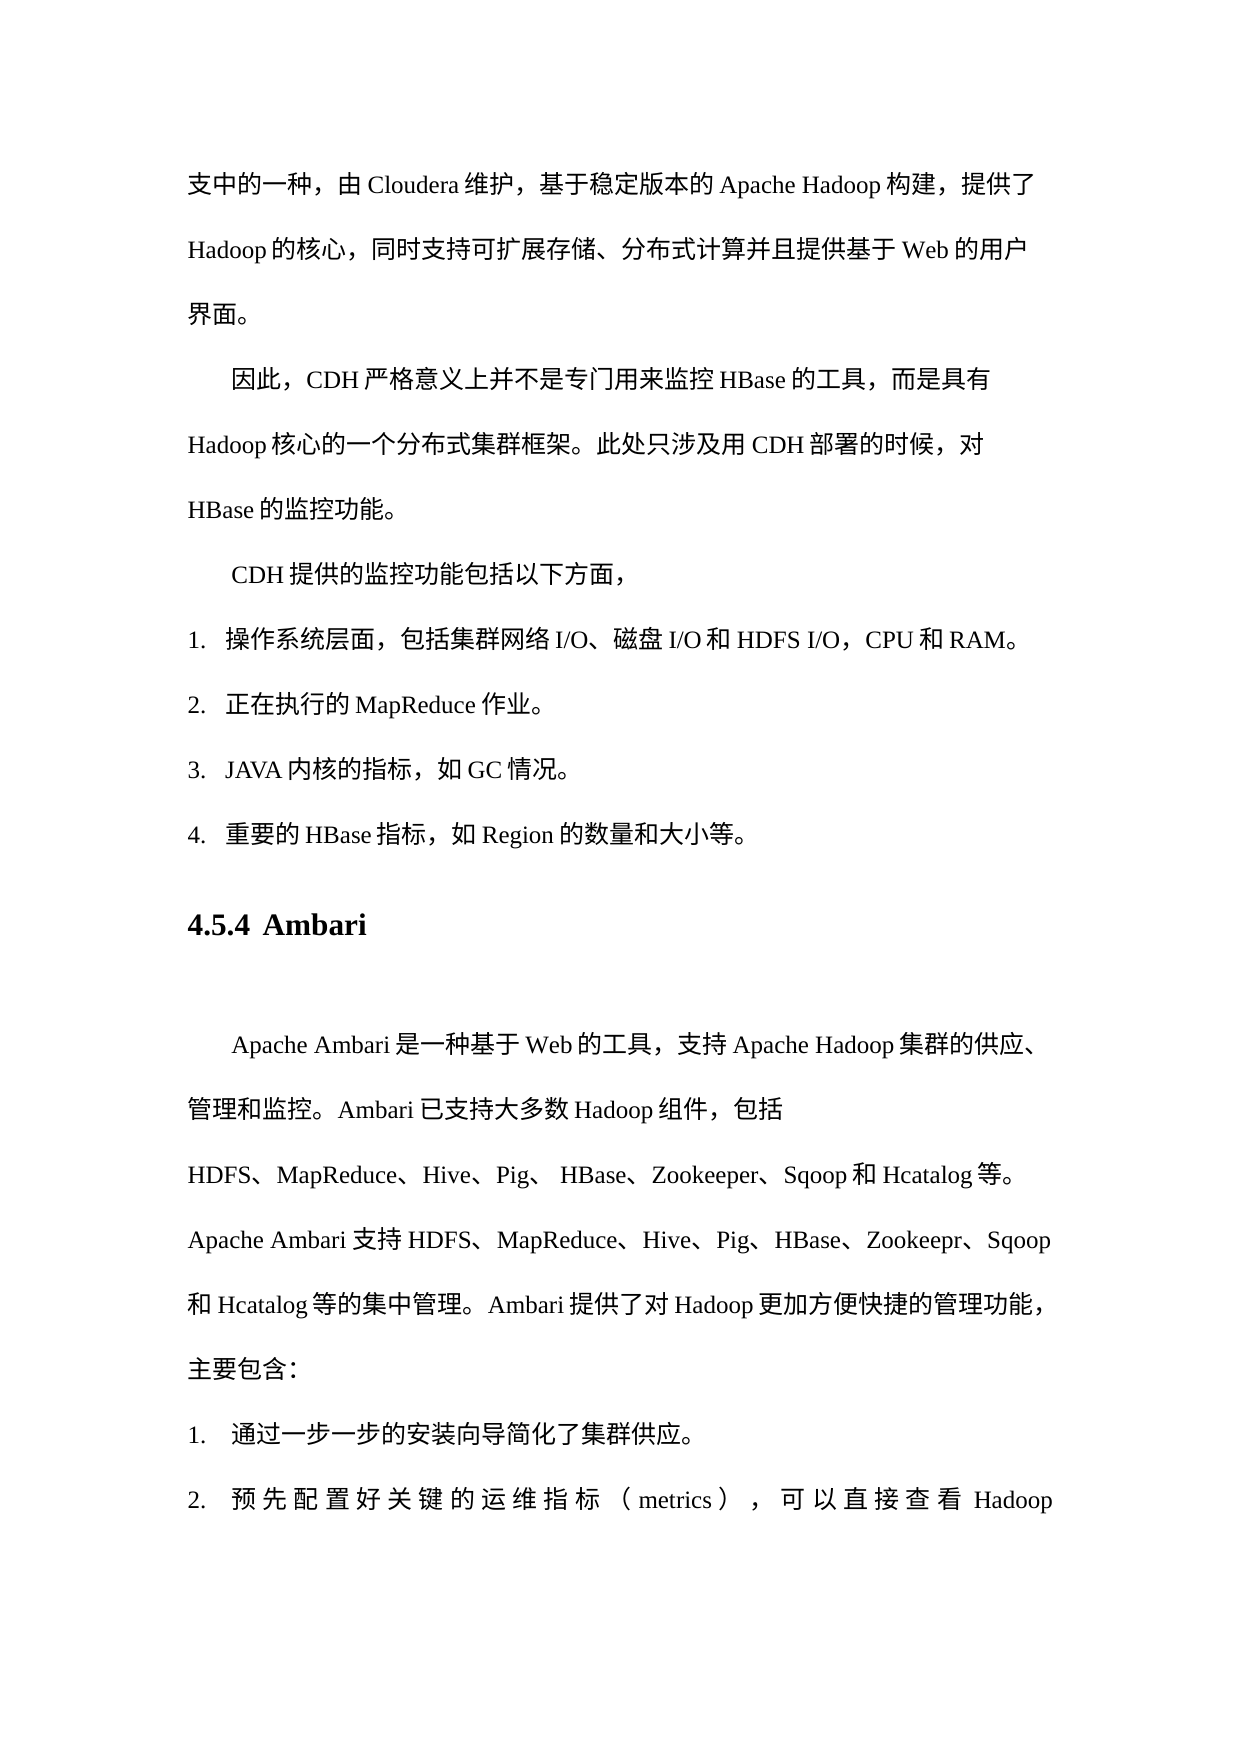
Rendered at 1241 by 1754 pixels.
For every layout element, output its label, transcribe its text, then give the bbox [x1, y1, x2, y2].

text 因此，CDH严格意义上并不是专门用来监控HBase的工具，而是具有Hadoop核心的一个分布式集群框架。此处只涉及用CDH部署的时候，对HBase的监控功能。 [187, 345, 1053, 540]
list JAVA内核的指标，如GC情况。 [187, 735, 1053, 800]
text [187, 150, 1053, 345]
list 正在执行的MapReduce作业。 [187, 670, 1053, 735]
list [187, 1465, 1053, 1530]
text Apache Ambari 支持HDFS、MapReduce、Hive、Pig、HBase、Zookeepr、Sqoop和Hcatalog等的集中管理。Ambari提供了对Hadoop更加方便快捷的管理功能，主要包含： [187, 1205, 1053, 1400]
text CDH提供的监控功能包括以下方面， [187, 540, 1053, 605]
subtitle Ambari [187, 892, 1053, 957]
text Apache Ambari是一种基于Web的工具，支持Apache Hadoop集群的供应、管理和监控。Ambari已支持大多数Hadoop组件，包括HDFS、MapReduce、Hive、Pig、 HBase、Zookeeper、Sqoop和Hcatalog等。 [187, 1010, 1053, 1205]
list 操作系统层面，包括集群网络I/O、磁盘I/O和HDFS I/O，CPU和RAM。 [187, 605, 1053, 670]
list 通过一步一步的安装向导简化了集群供应。 [187, 1400, 1053, 1465]
list 重要的HBase指标，如Region的数量和大小等。 [187, 800, 1053, 865]
